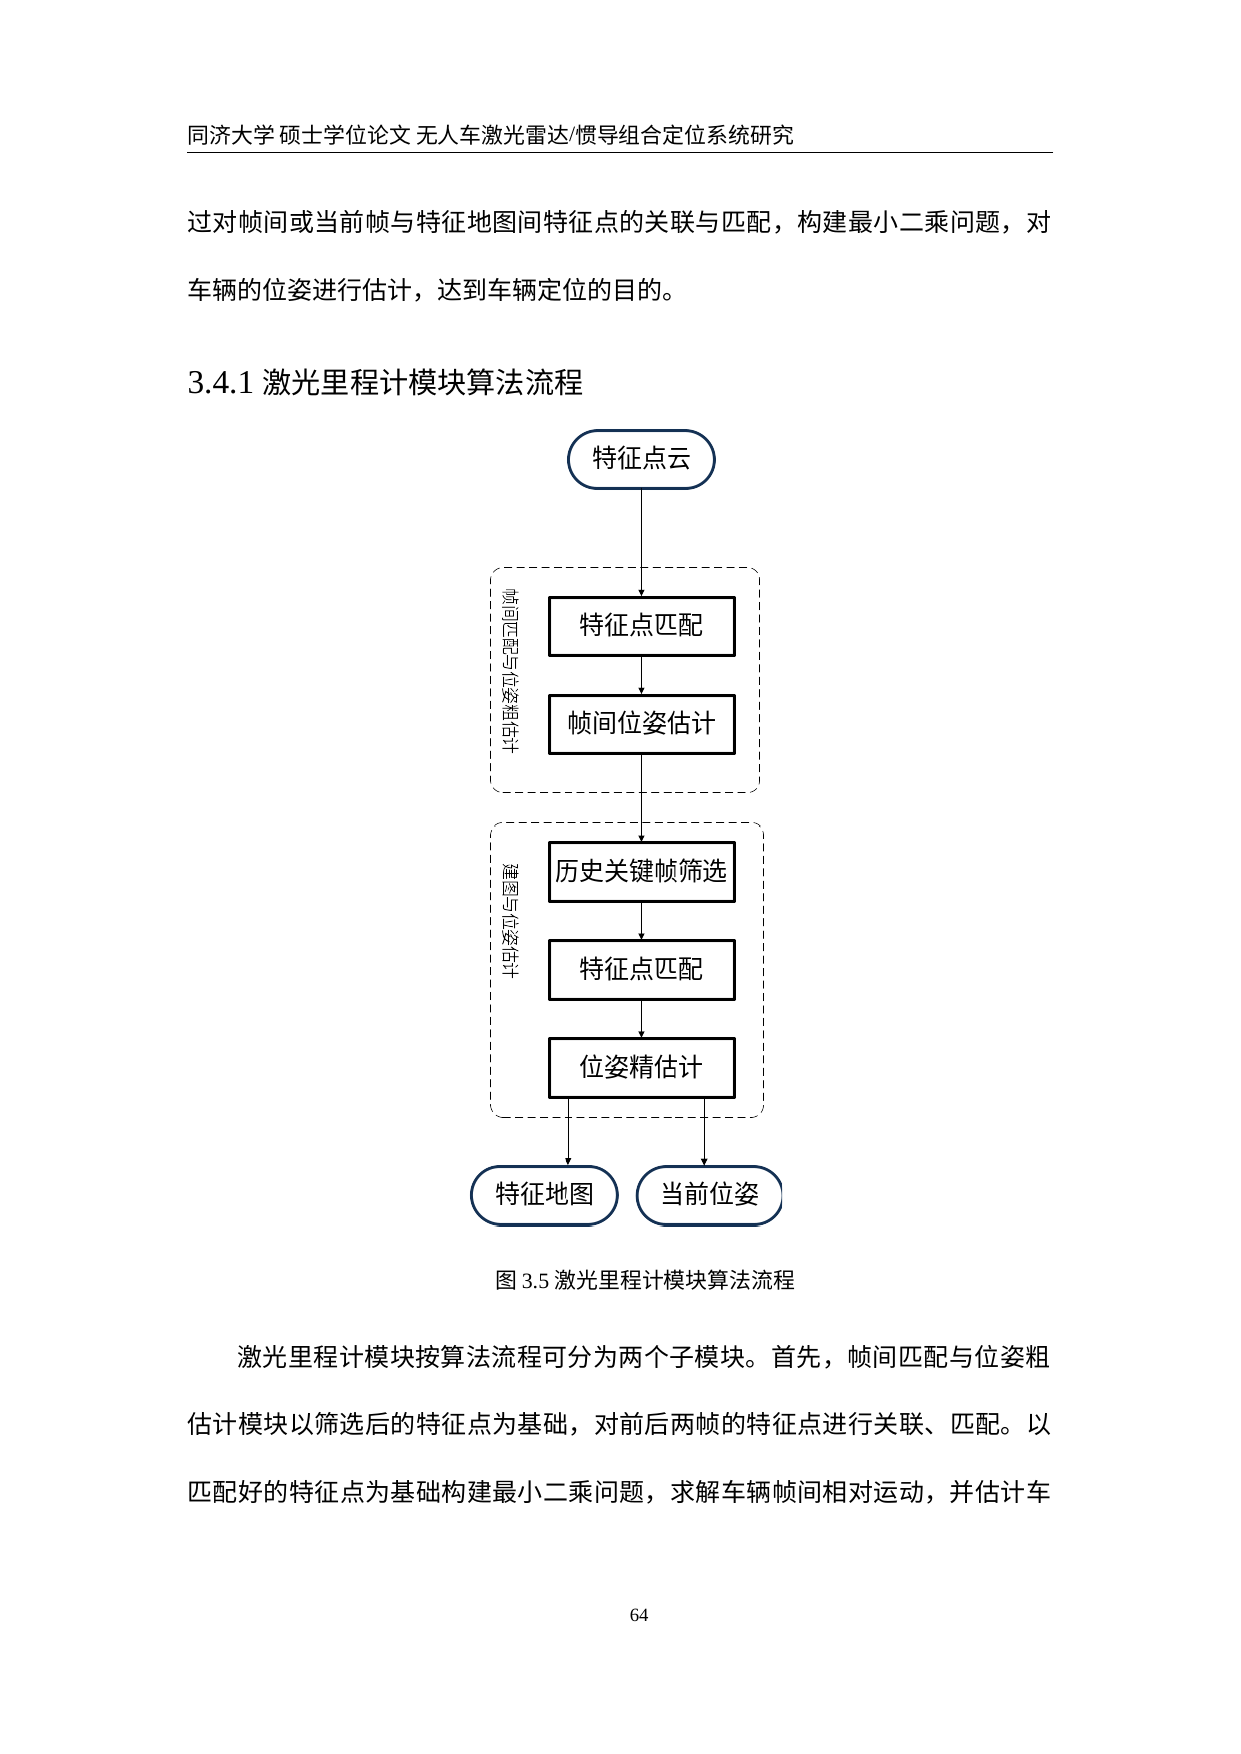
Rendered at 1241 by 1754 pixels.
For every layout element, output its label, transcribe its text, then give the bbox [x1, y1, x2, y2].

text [187, 186, 1053, 322]
text 3.4.1 激光里程计模块算法流程 [187, 347, 1053, 415]
text 图3.5 激光里程计模块算法流程 [187, 1262, 1053, 1296]
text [187, 1321, 1053, 1525]
